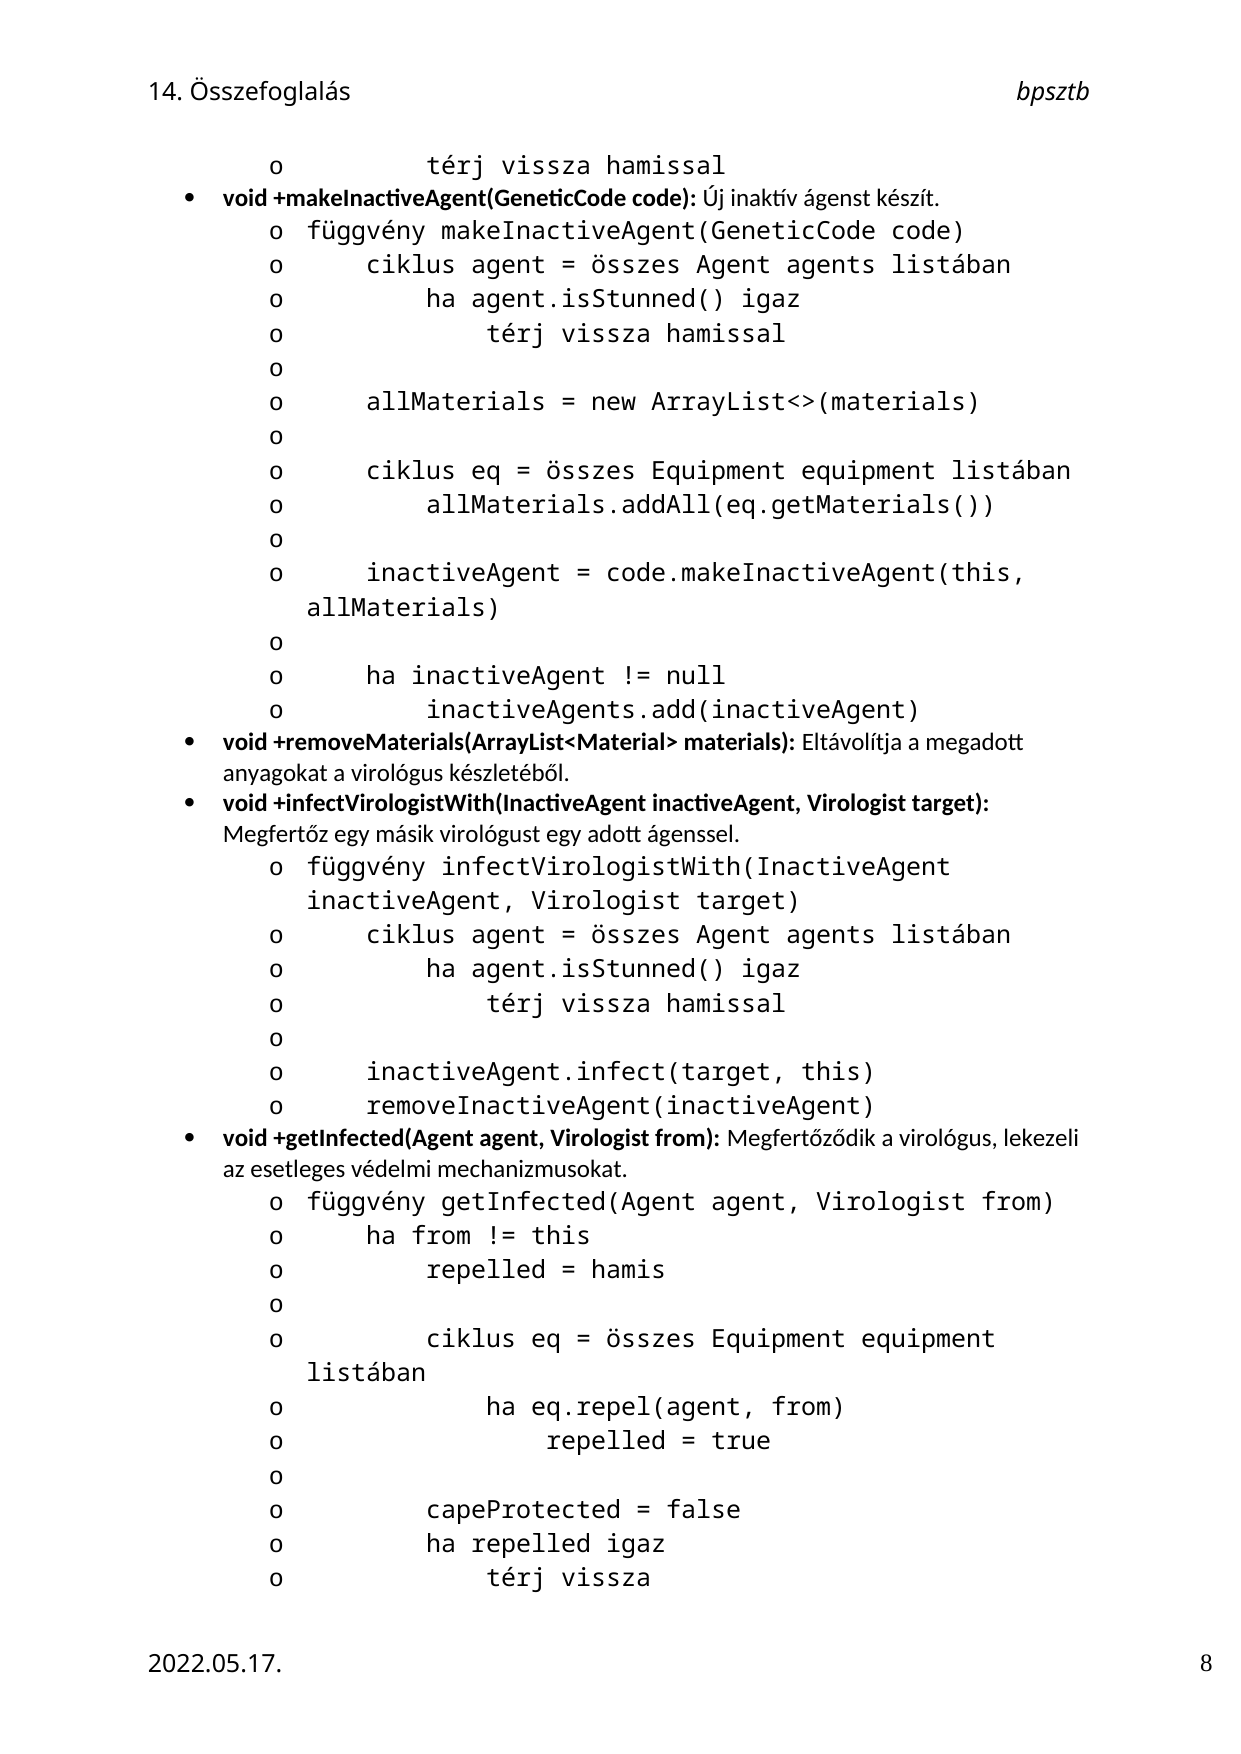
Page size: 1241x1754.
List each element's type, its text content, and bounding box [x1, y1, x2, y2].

list void +infectVirologistWith(InactiveAgent inactiveAgent, Virologist target): Megfertőz egy másik virológust egy adott ágenssel. [185, 787, 1093, 848]
list void +removeMaterials(ArrayList<Material> materials): Eltávolítja a megadott anyagokat a virológus készletéből. [185, 726, 1093, 787]
list removeInactiveAgent(inactiveAgent) [268, 1088, 1093, 1122]
list ciklus agent = összes Agent agents listában [268, 917, 1093, 951]
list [268, 1320, 1093, 1389]
list inactiveAgent.infect(target, this) [268, 1054, 1093, 1088]
list inactiveAgent = code.makeInactiveAgent(this, allMaterials) [268, 555, 1093, 623]
list ha agent.isStunned() igaz [268, 951, 1093, 985]
list ha repelled igaz [268, 1526, 1093, 1560]
list repelled = hamis [268, 1252, 1093, 1286]
list függvény getInfected(Agent agent, Virologist from) [268, 1183, 1093, 1218]
list ciklus eq = összes Equipment equipment listában [268, 452, 1093, 487]
list capeProtected = false [268, 1492, 1093, 1526]
list allMaterials.addAll(eq.getMaterials()) [268, 487, 1093, 521]
list allMaterials = new ArrayList<>(materials) [268, 384, 1093, 418]
list ha eq.repel(agent, from) [268, 1389, 1093, 1423]
list void +makeInactiveAgent(GeneticCode code): Új inaktív ágenst készít. [185, 182, 1093, 212]
list ha agent.isStunned() igaz [268, 281, 1093, 315]
list függvény infectVirologistWith(InactiveAgent inactiveAgent, Virologist target) [268, 848, 1093, 917]
list void +getInfected(Agent agent, Virologist from): Megfertőződik a virológus, lekezeli az esetleges védelmi mechanizmusokat. [185, 1122, 1093, 1183]
list inactiveAgents.add(inactiveAgent) [268, 692, 1093, 726]
list ha from != this [268, 1218, 1093, 1252]
list ciklus agent = összes Agent agents listában [268, 247, 1093, 281]
list térj vissza hamissal [268, 315, 1093, 349]
list ha inactiveAgent != null [268, 658, 1093, 692]
list térj vissza [268, 1560, 1093, 1594]
list térj vissza hamissal [268, 985, 1093, 1019]
list repelled = true [268, 1423, 1093, 1457]
list térj vissza hamissal [268, 148, 1093, 182]
list függvény makeInactiveAgent(GeneticCode code) [268, 212, 1093, 247]
